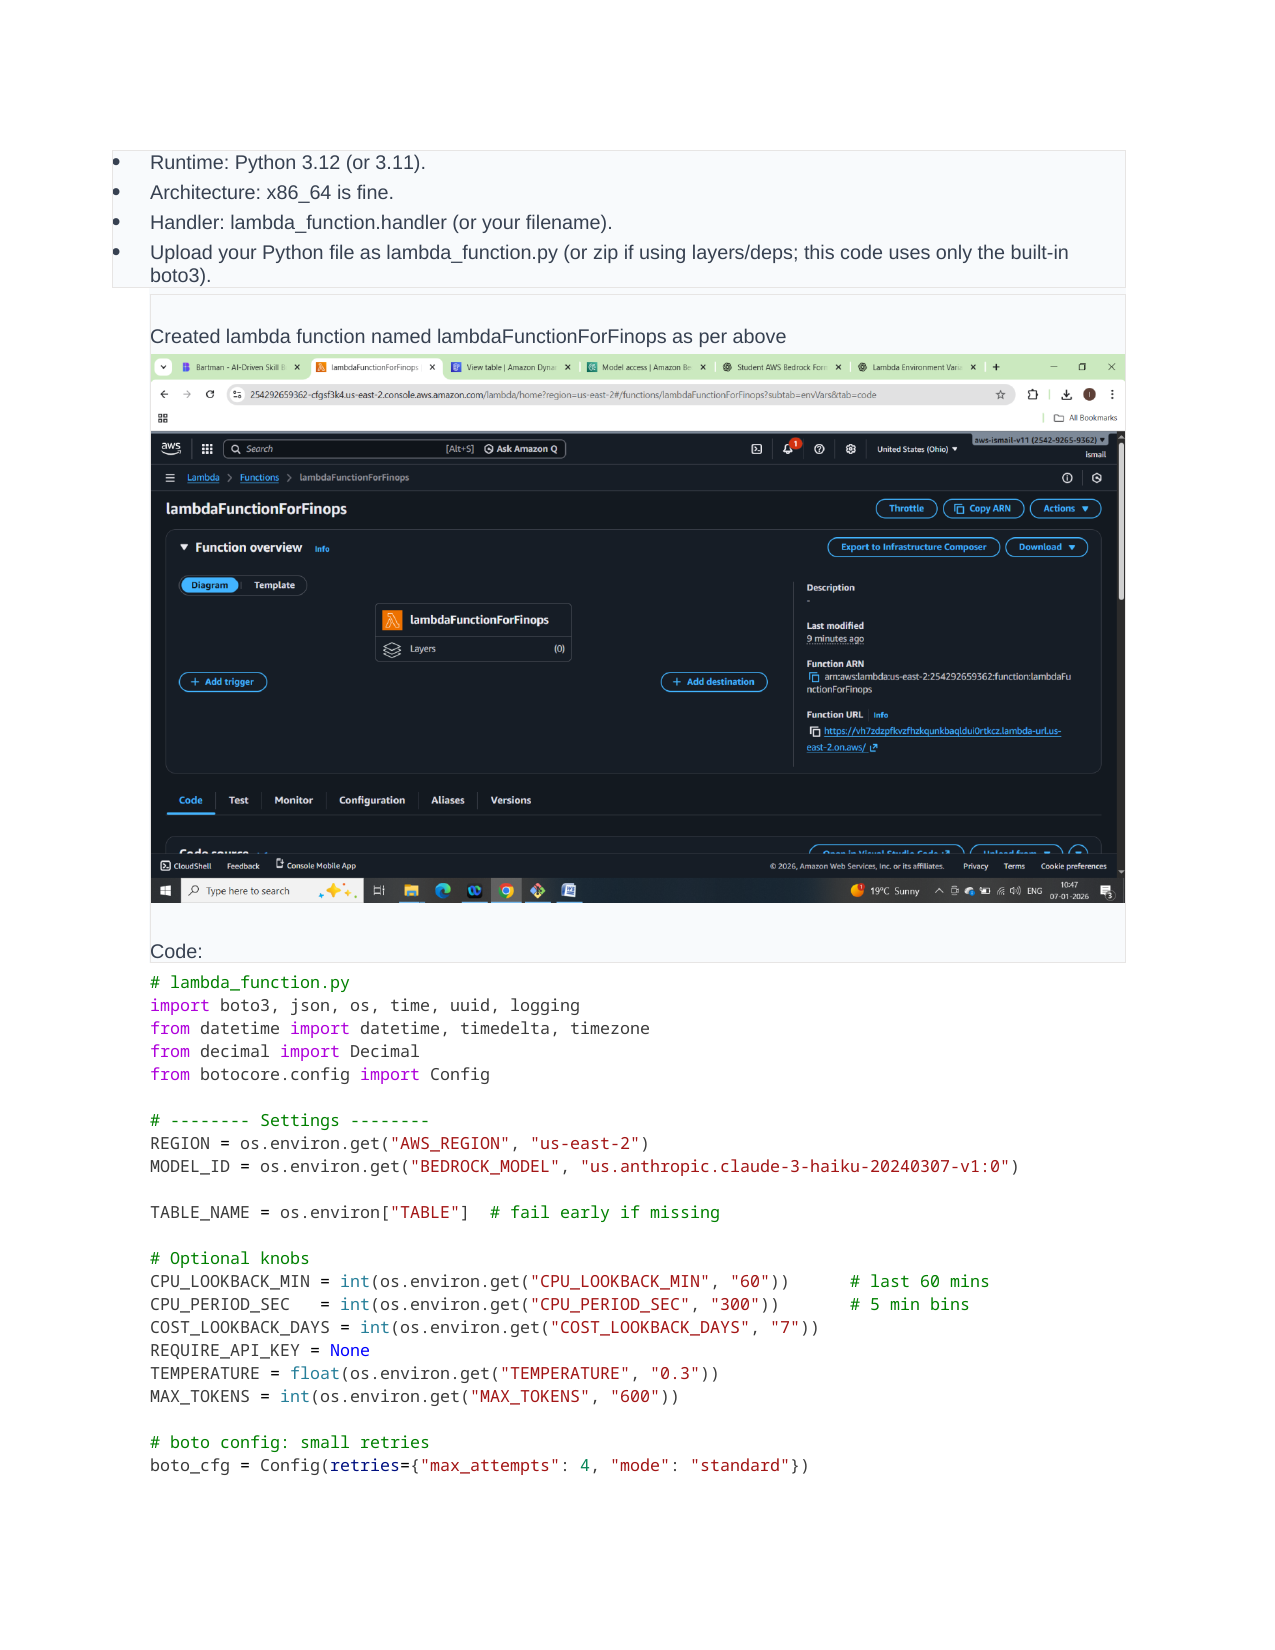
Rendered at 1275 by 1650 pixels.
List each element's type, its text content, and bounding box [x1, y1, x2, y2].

text TEMPERATURE = float(os.environ.get("TEMPERATURE", "0.3")) [150, 1361, 1125, 1384]
text MAX_TOKENS = int(os.environ.get("MAX_TOKENS", "600")) [150, 1384, 1125, 1407]
text CPU_LOOKBACK_MIN = int(os.environ.get("CPU_LOOKBACK_MIN", "60")) # last 60 mins [150, 1269, 1125, 1292]
text TABLE_NAME = os.environ["TABLE"] # fail early if missing [150, 1200, 1125, 1223]
text REQUIRE_API_KEY = None [150, 1338, 1125, 1361]
text # -------- Settings -------- [150, 1108, 1125, 1131]
text boto_cfg = Config(retries={"max_attempts": 4, "mode": "standard"}) [150, 1453, 1125, 1476]
text Code: [151, 939, 1125, 962]
list Architecture: x86_64 is fine. [113, 180, 1125, 204]
list Runtime: Python 3.12 (or 3.11). [113, 151, 1125, 173]
text REGION = os.environ.get("AWS_REGION", "us-east-2") [150, 1131, 1125, 1154]
text from decimal import Decimal [150, 1039, 1125, 1062]
text Created lambda function named lambdaFunctionForFinops as per above [151, 324, 1125, 347]
list Upload your Python file as lambda_function.py (or zip if using layers/deps; this code uses only the built-in boto3). [113, 240, 1125, 287]
text COST_LOOKBACK_DAYS = int(os.environ.get("COST_LOOKBACK_DAYS", "7")) [150, 1315, 1125, 1338]
text from botocore.config import Config [150, 1062, 1125, 1085]
text MODEL_ID = os.environ.get("BEDROCK_MODEL", "us.anthropic.claude-3-haiku-20240307-v1:0") [150, 1154, 1125, 1177]
text from datetime import datetime, timedelta, timezone [150, 1016, 1125, 1039]
picture [151, 354, 1125, 903]
list Handler: lambda_function.handler (or your filename). [113, 210, 1125, 234]
text import boto3, json, os, time, uuid, logging [150, 993, 1125, 1016]
text # Optional knobs [150, 1246, 1125, 1269]
text # boto config: small retries [150, 1430, 1125, 1453]
text # lambda_function.py [150, 970, 1125, 993]
text CPU_PERIOD_SEC = int(os.environ.get("CPU_PERIOD_SEC", "300")) # 5 min bins [150, 1292, 1125, 1315]
